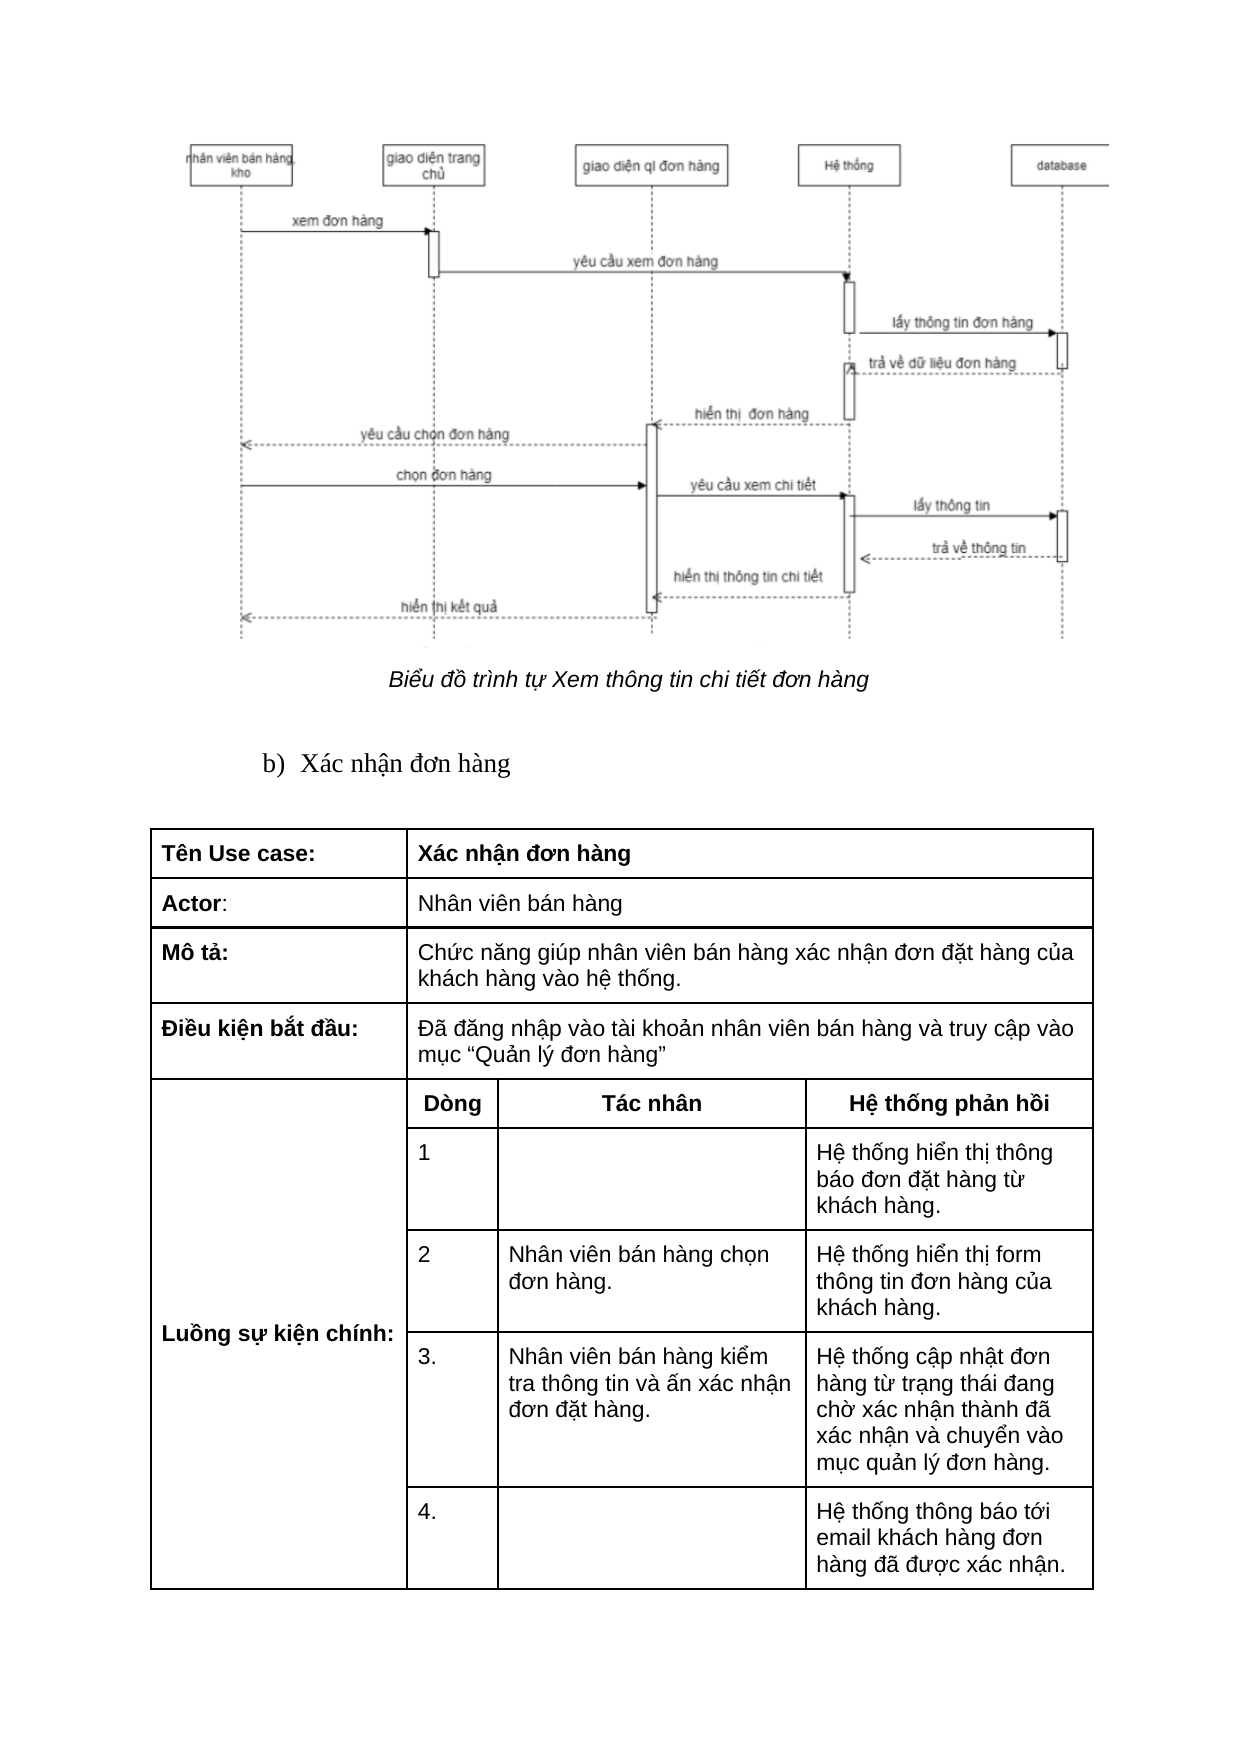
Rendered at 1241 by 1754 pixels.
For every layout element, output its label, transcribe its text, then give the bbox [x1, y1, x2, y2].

table_cell 2 [408, 1231, 497, 1331]
table_cell Hệ thống thông báo tới email khách hàng đơn hàng đã được xác nhận. [807, 1488, 1092, 1587]
table_cell Nhân viên bán hàng [408, 879, 1092, 926]
table_cell Chức năng giúp nhân viên bán hàng xác nhận đơn đặt hàng của khách hàng vào hệ thống. [408, 929, 1092, 1002]
table_cell Điều kiện bắt đầu: [152, 1004, 406, 1078]
text Biểu đồ trình tự Xem thông tin chi tiết đơn hàng [150, 666, 1109, 692]
table_cell Luồng sự kiện chính: [152, 1080, 406, 1587]
table_cell 1 [408, 1129, 497, 1229]
table_cell Dòng [408, 1080, 497, 1127]
table_cell Mô tả: [152, 929, 406, 1002]
list Xác nhận đơn hàng [262, 747, 1109, 778]
table_header Tên Use case: [152, 830, 406, 877]
table_cell 4. [408, 1488, 497, 1587]
table_header Xác nhận đơn hàng [408, 830, 1092, 877]
table_cell [499, 1488, 805, 1587]
table_cell Hệ thống phản hồi [807, 1080, 1092, 1127]
table_cell Nhân viên bán hàng chọn đơn hàng. [499, 1231, 805, 1331]
picture [150, 118, 1110, 648]
table_cell Hệ thống cập nhật đơn hàng từ trạng thái đang chờ xác nhận thành đã xác nhận và chuyển vào mục quản lý đơn hàng. [807, 1333, 1092, 1486]
table_cell Đã đăng nhập vào tài khoản nhân viên bán hàng và truy cập vào mục “Quản lý đơn hàng” [408, 1004, 1092, 1078]
table_cell Actor: [152, 879, 406, 926]
table_cell Tác nhân [499, 1080, 805, 1127]
table_cell 3. [408, 1333, 497, 1486]
table_cell [499, 1129, 805, 1229]
table_cell Hệ thống hiển thị form thông tin đơn hàng của khách hàng. [807, 1231, 1092, 1331]
table_cell Nhân viên bán hàng kiểm tra thông tin và ấn xác nhận đơn đặt hàng. [499, 1333, 805, 1486]
table_cell Hệ thống hiển thị thông báo đơn đặt hàng từ khách hàng. [807, 1129, 1092, 1229]
